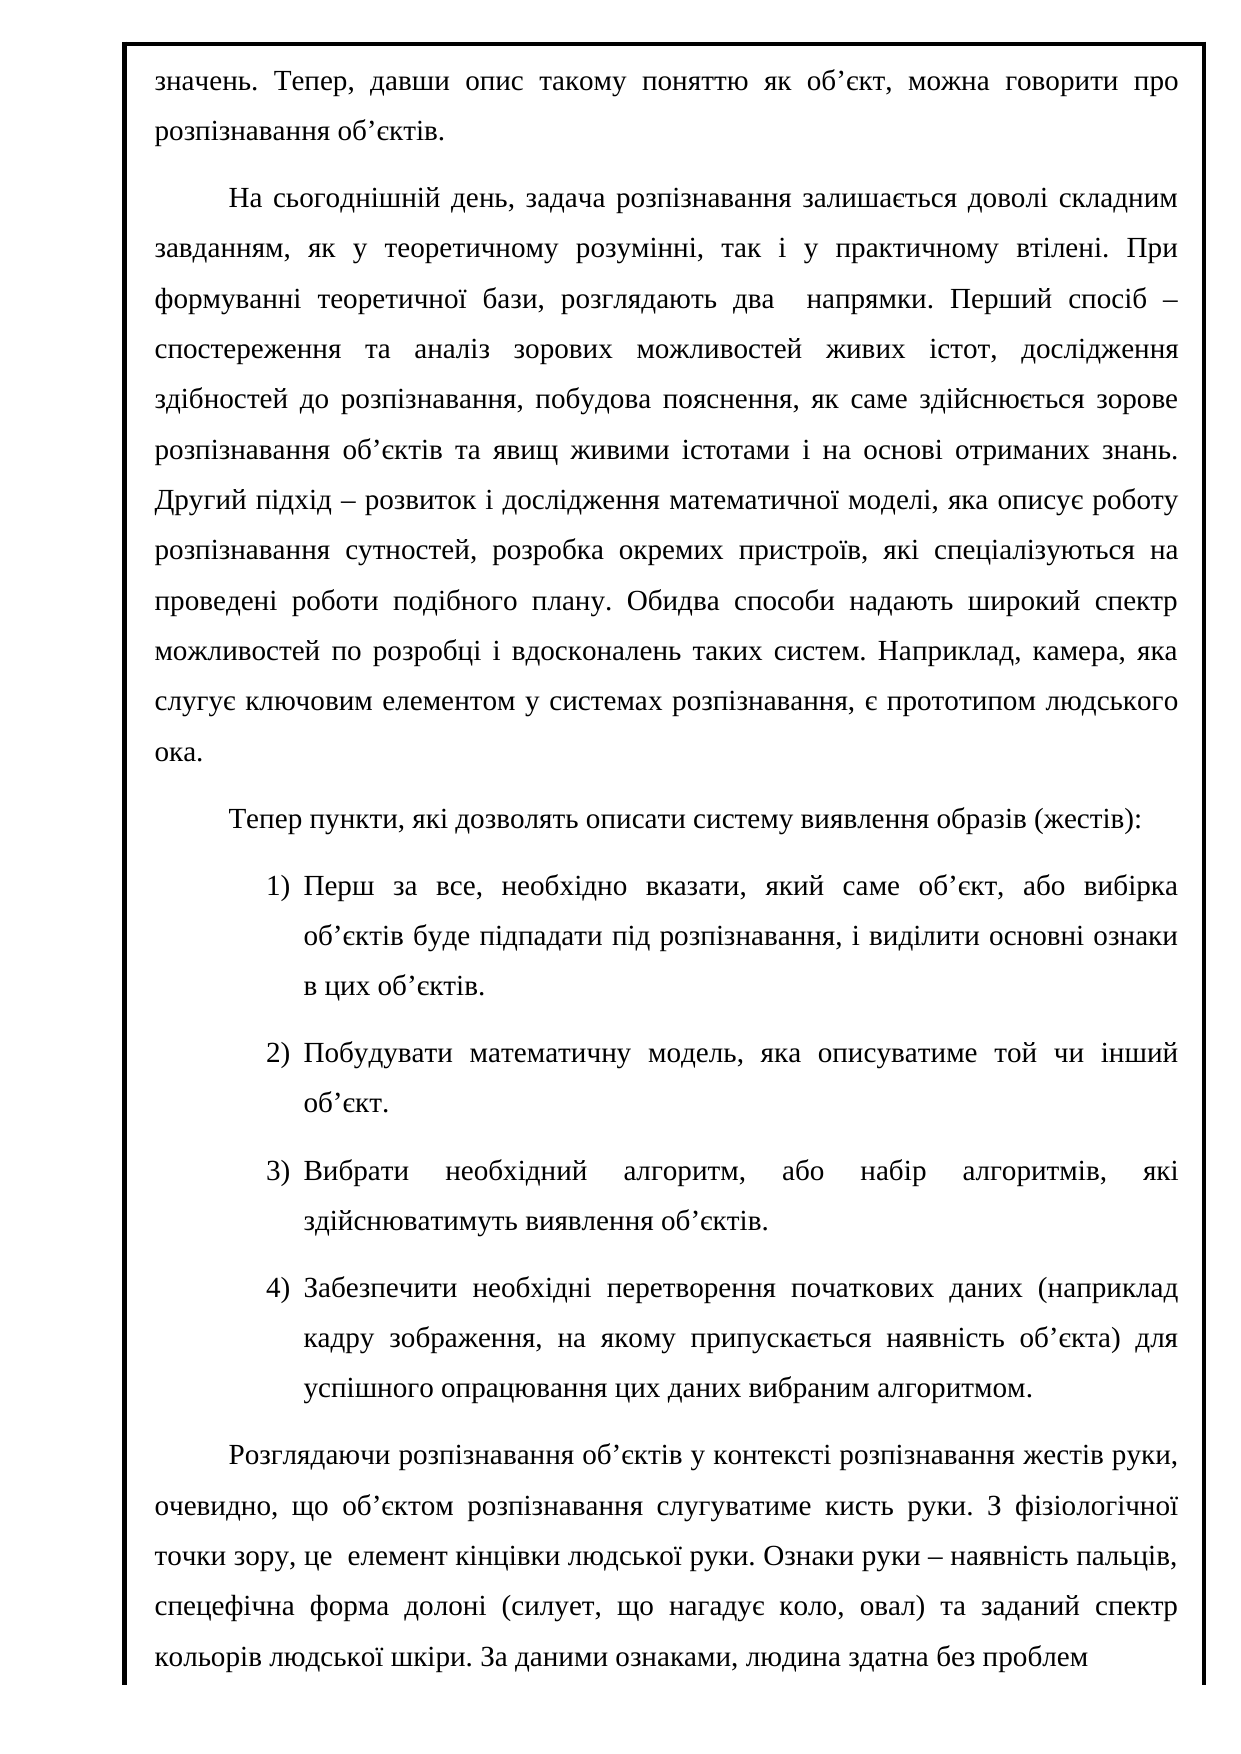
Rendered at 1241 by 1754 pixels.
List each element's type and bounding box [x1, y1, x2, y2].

table_header [127, 46, 1202, 1685]
